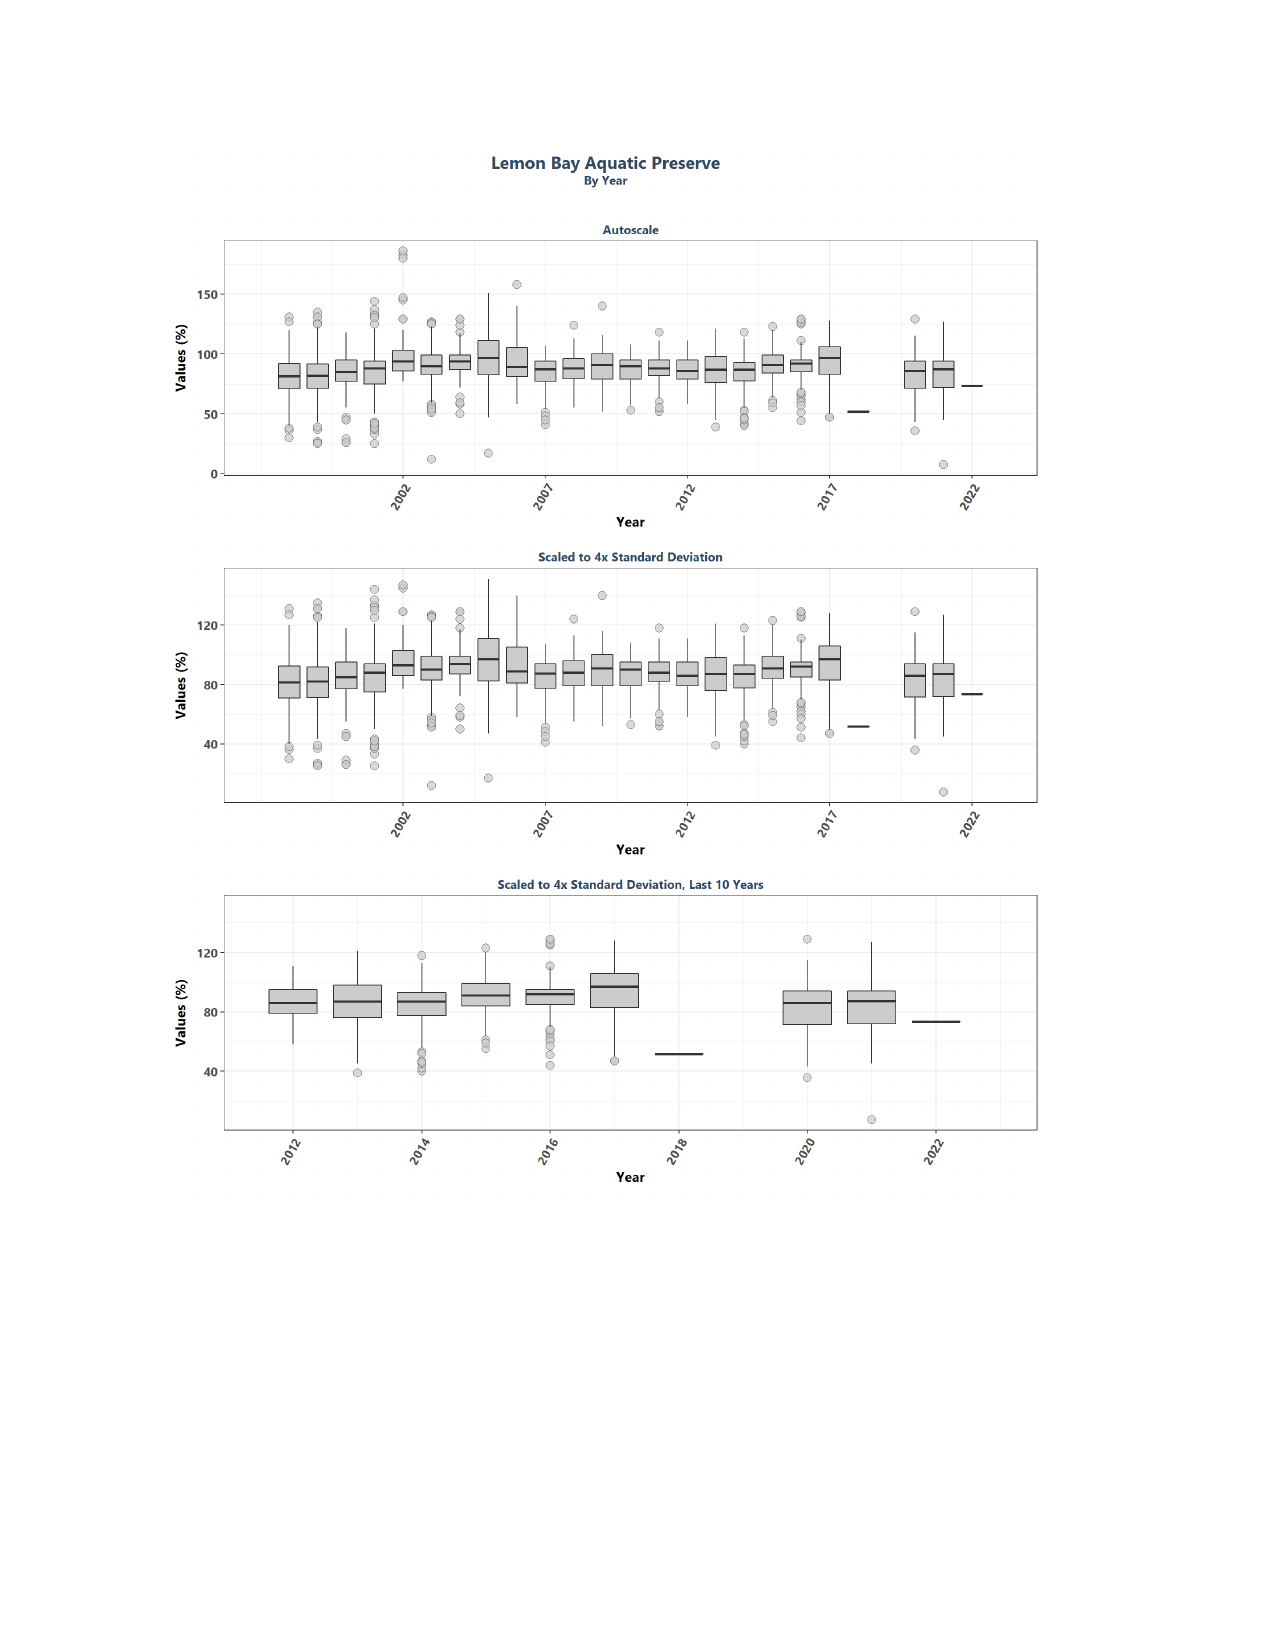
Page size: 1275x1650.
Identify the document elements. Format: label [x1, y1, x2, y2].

picture [168, 150, 1044, 1200]
